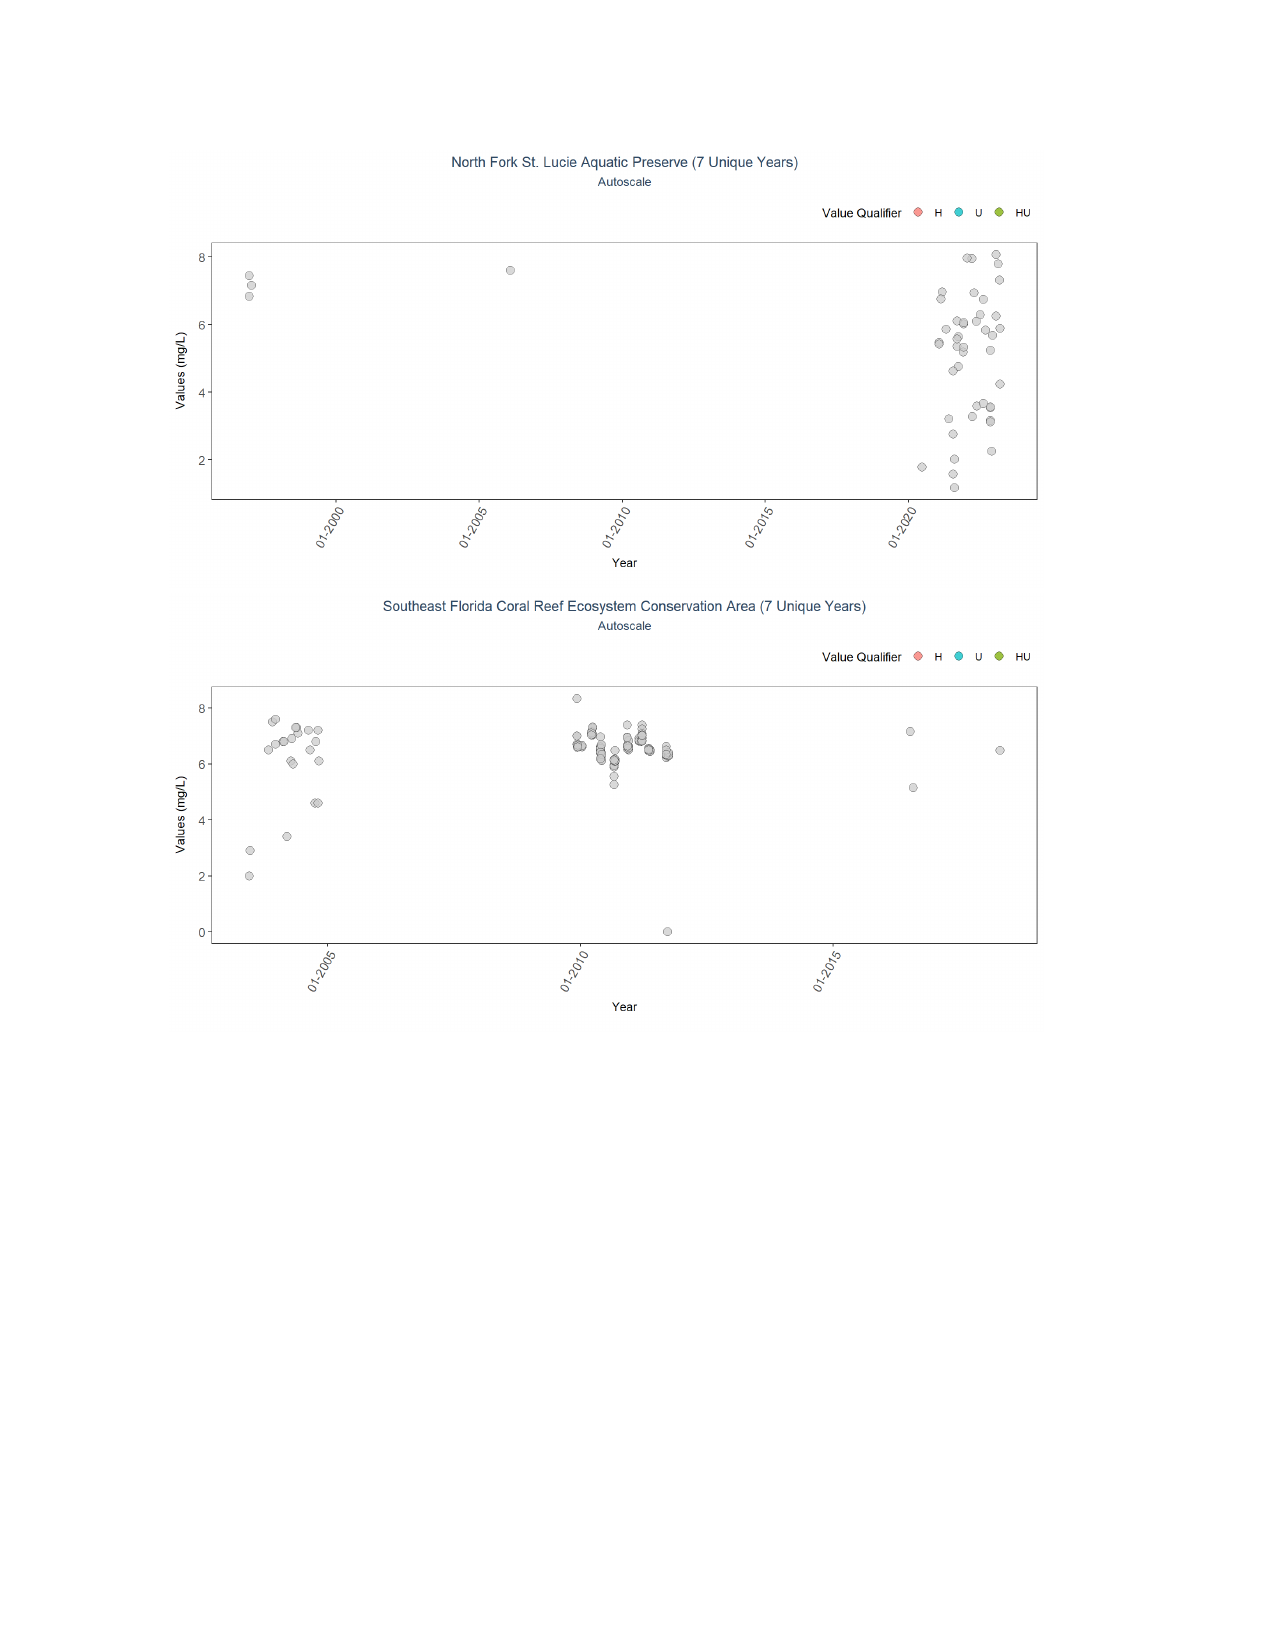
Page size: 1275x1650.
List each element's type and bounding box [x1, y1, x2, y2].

picture [168, 593, 1044, 1032]
picture [168, 150, 1044, 588]
